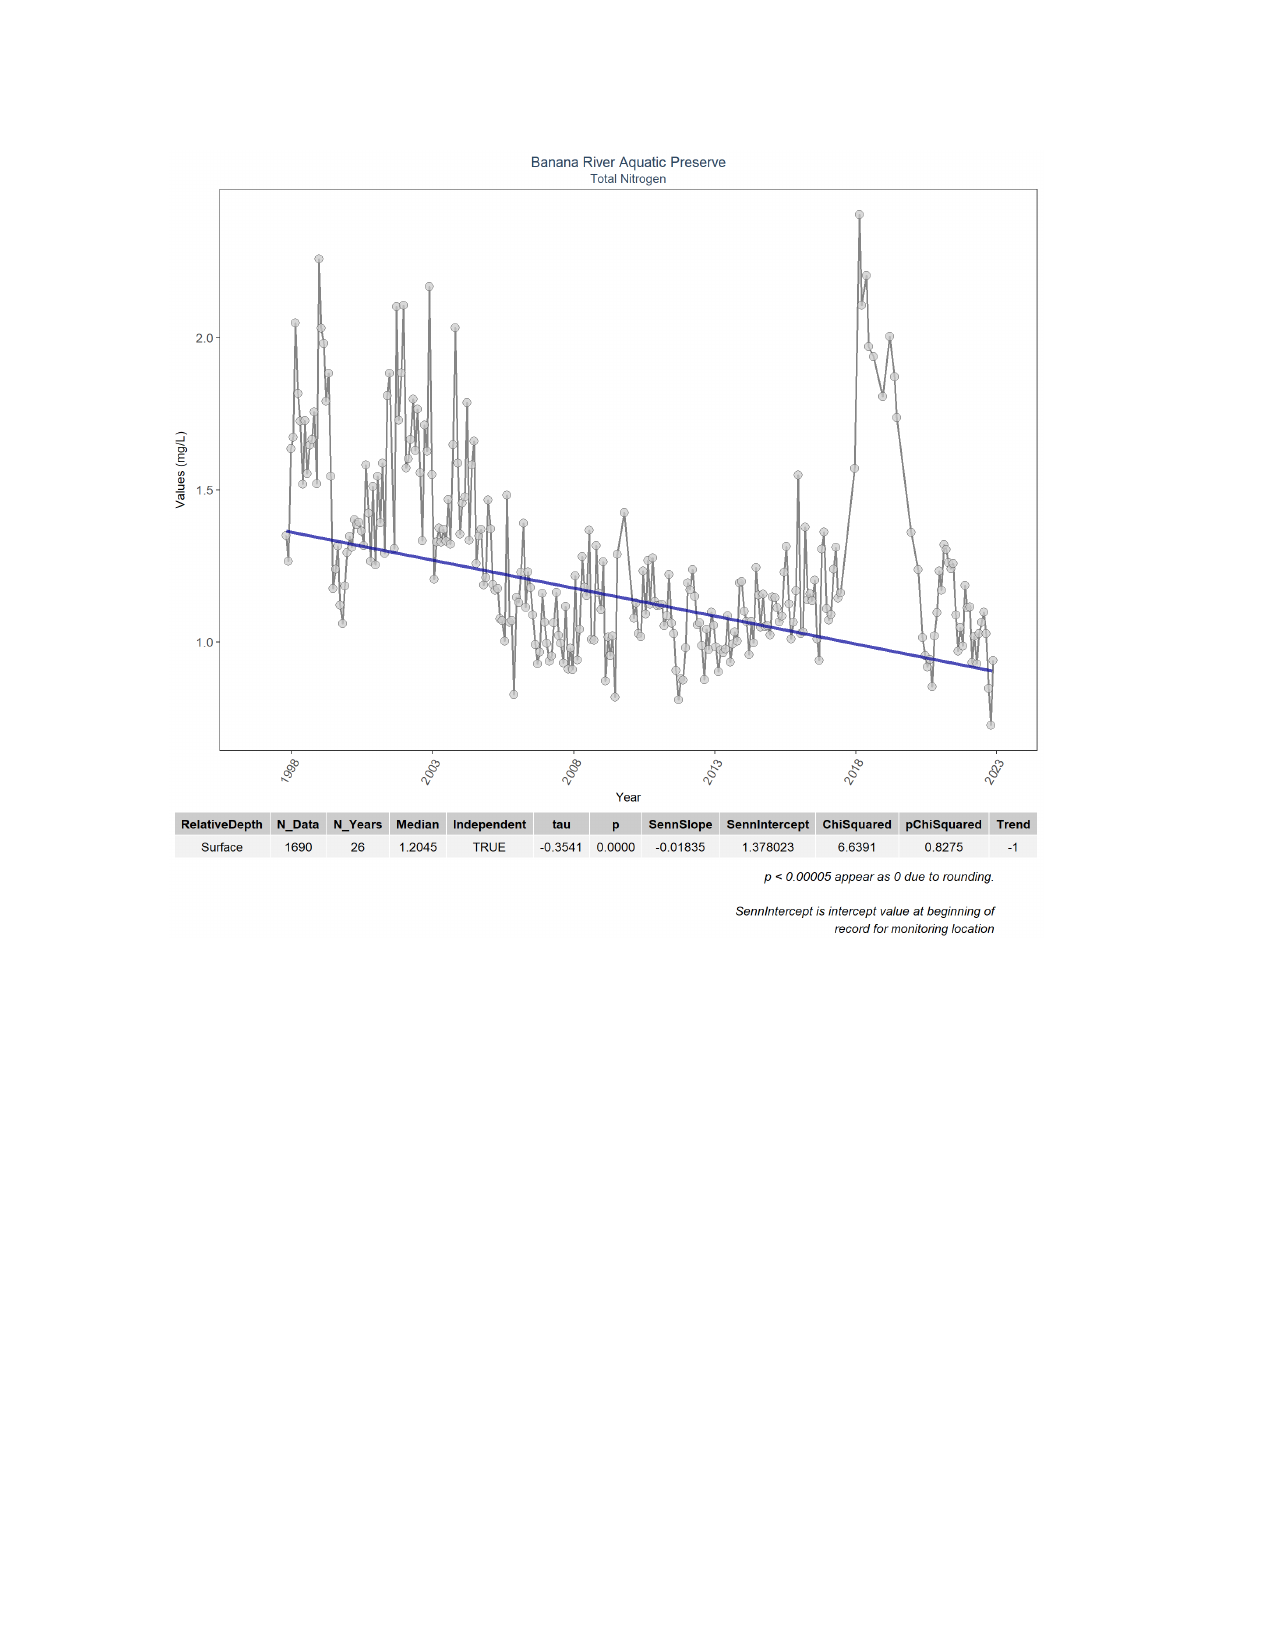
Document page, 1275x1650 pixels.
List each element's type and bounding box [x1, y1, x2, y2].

picture [168, 150, 1044, 938]
